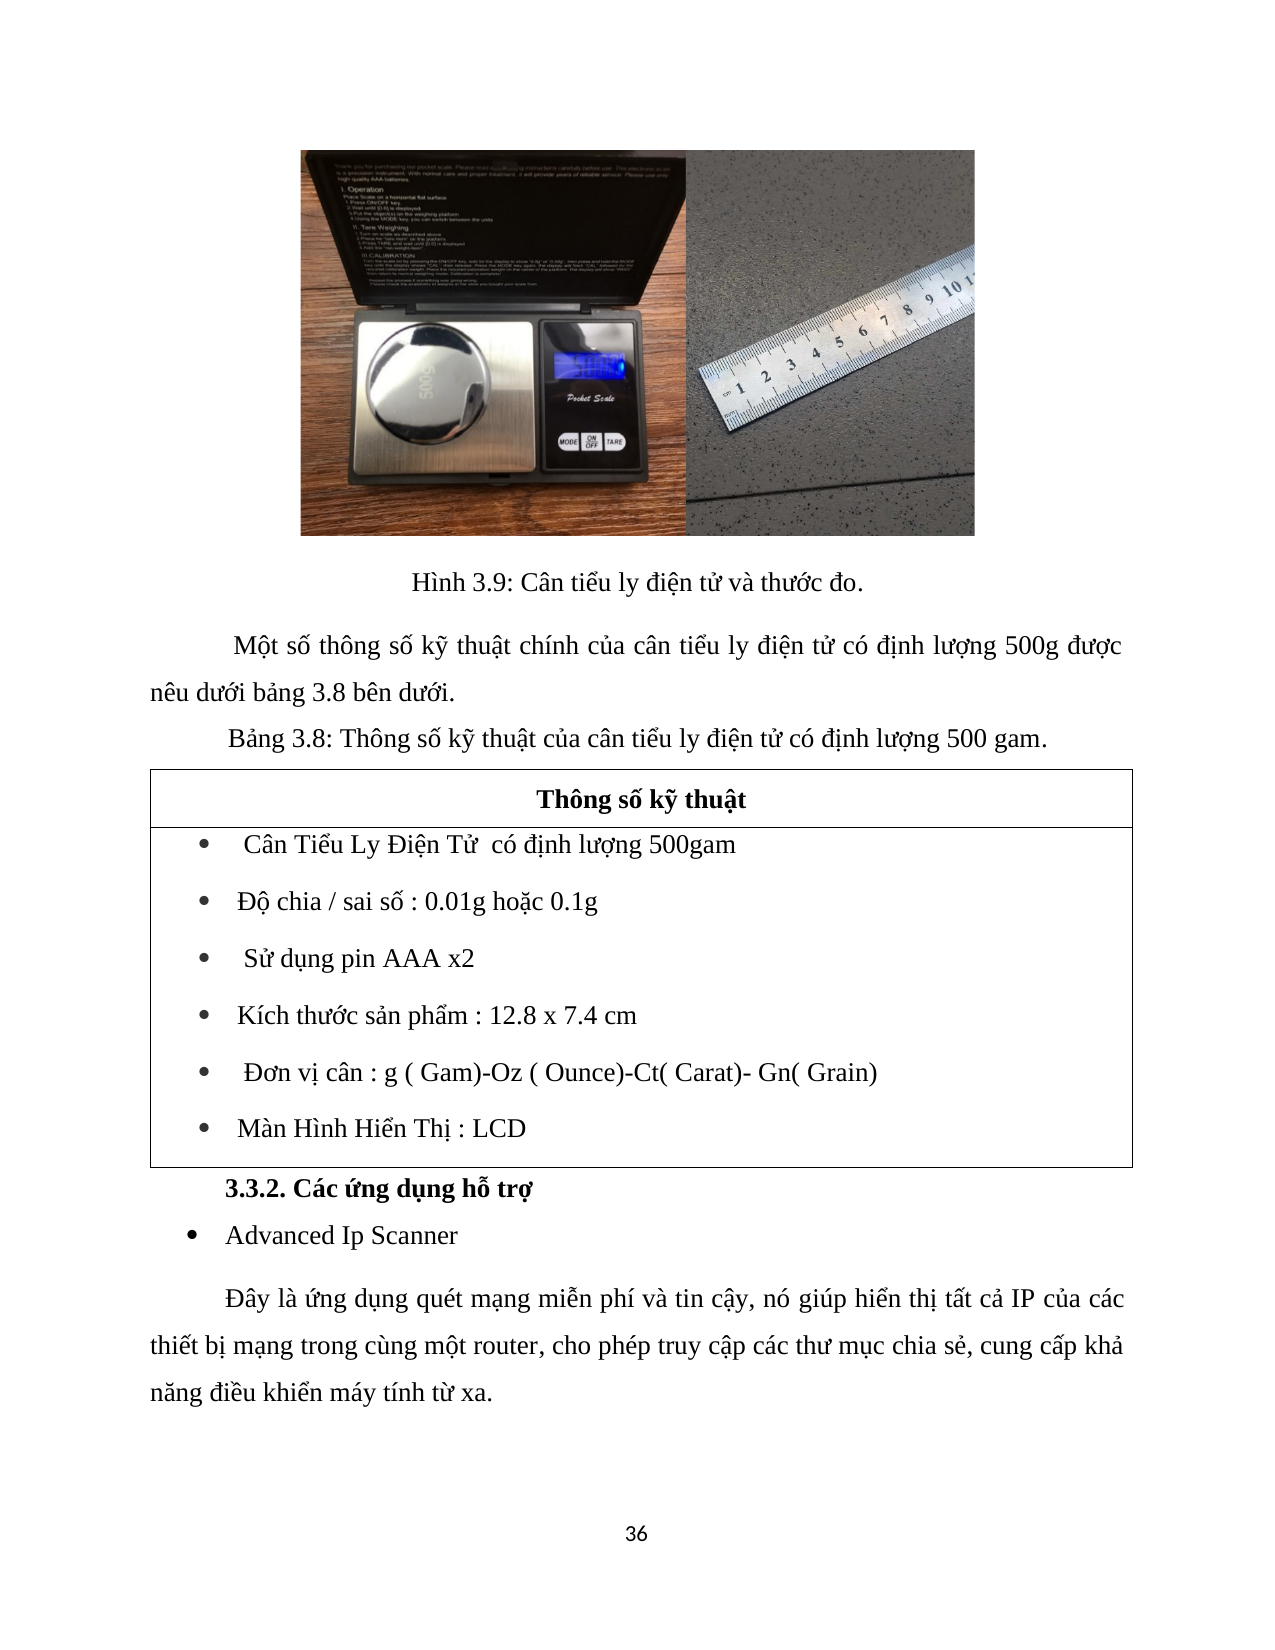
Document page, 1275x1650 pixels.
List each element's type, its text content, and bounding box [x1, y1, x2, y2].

table_header Thông số kỹ thuật [151, 770, 1132, 827]
picture [300, 150, 975, 536]
text Bảng 3.8: Thông số kỹ thuật của cân tiểu ly điện tử có định lượng 500 gam. [150, 723, 1125, 754]
list Advanced Ip Scanner [187, 1219, 1125, 1250]
text Hình 3.9: Cân tiểu ly điện tử và thước đo. [150, 566, 1125, 597]
text Đây là ứng dụng quét mạng miễn phí và tin cậy, nó giúp hiển thị tất cả IP của các thiết bị mạng trong cùng một router, cho phép truy cập các thư mục chia sẻ, cung cấp khả năng điều khiển máy tính từ xa. [150, 1282, 1125, 1407]
subtitle Các ứng dụng hỗ trợ [225, 1172, 1125, 1203]
text Một số thông số kỹ thuật chính của cân tiểu ly điện tử có định lượng 500g được nêu dưới bảng 3.8 bên dưới. [150, 629, 1125, 707]
table_cell Cân Tiểu Ly Điện Tử có định lượng 500gam Độ chia / sai số : 0.01g hoặc 0.1g Sử dụng pin AAA x2 Kích thước sản phẩm : 12.8 x 7.4 cm Đơn vị cân : g ( Gam)-Oz ( Ounce)-Ct( Carat)- Gn( Grain) Màn Hình Hiển Thị : LCD [151, 828, 1132, 1167]
